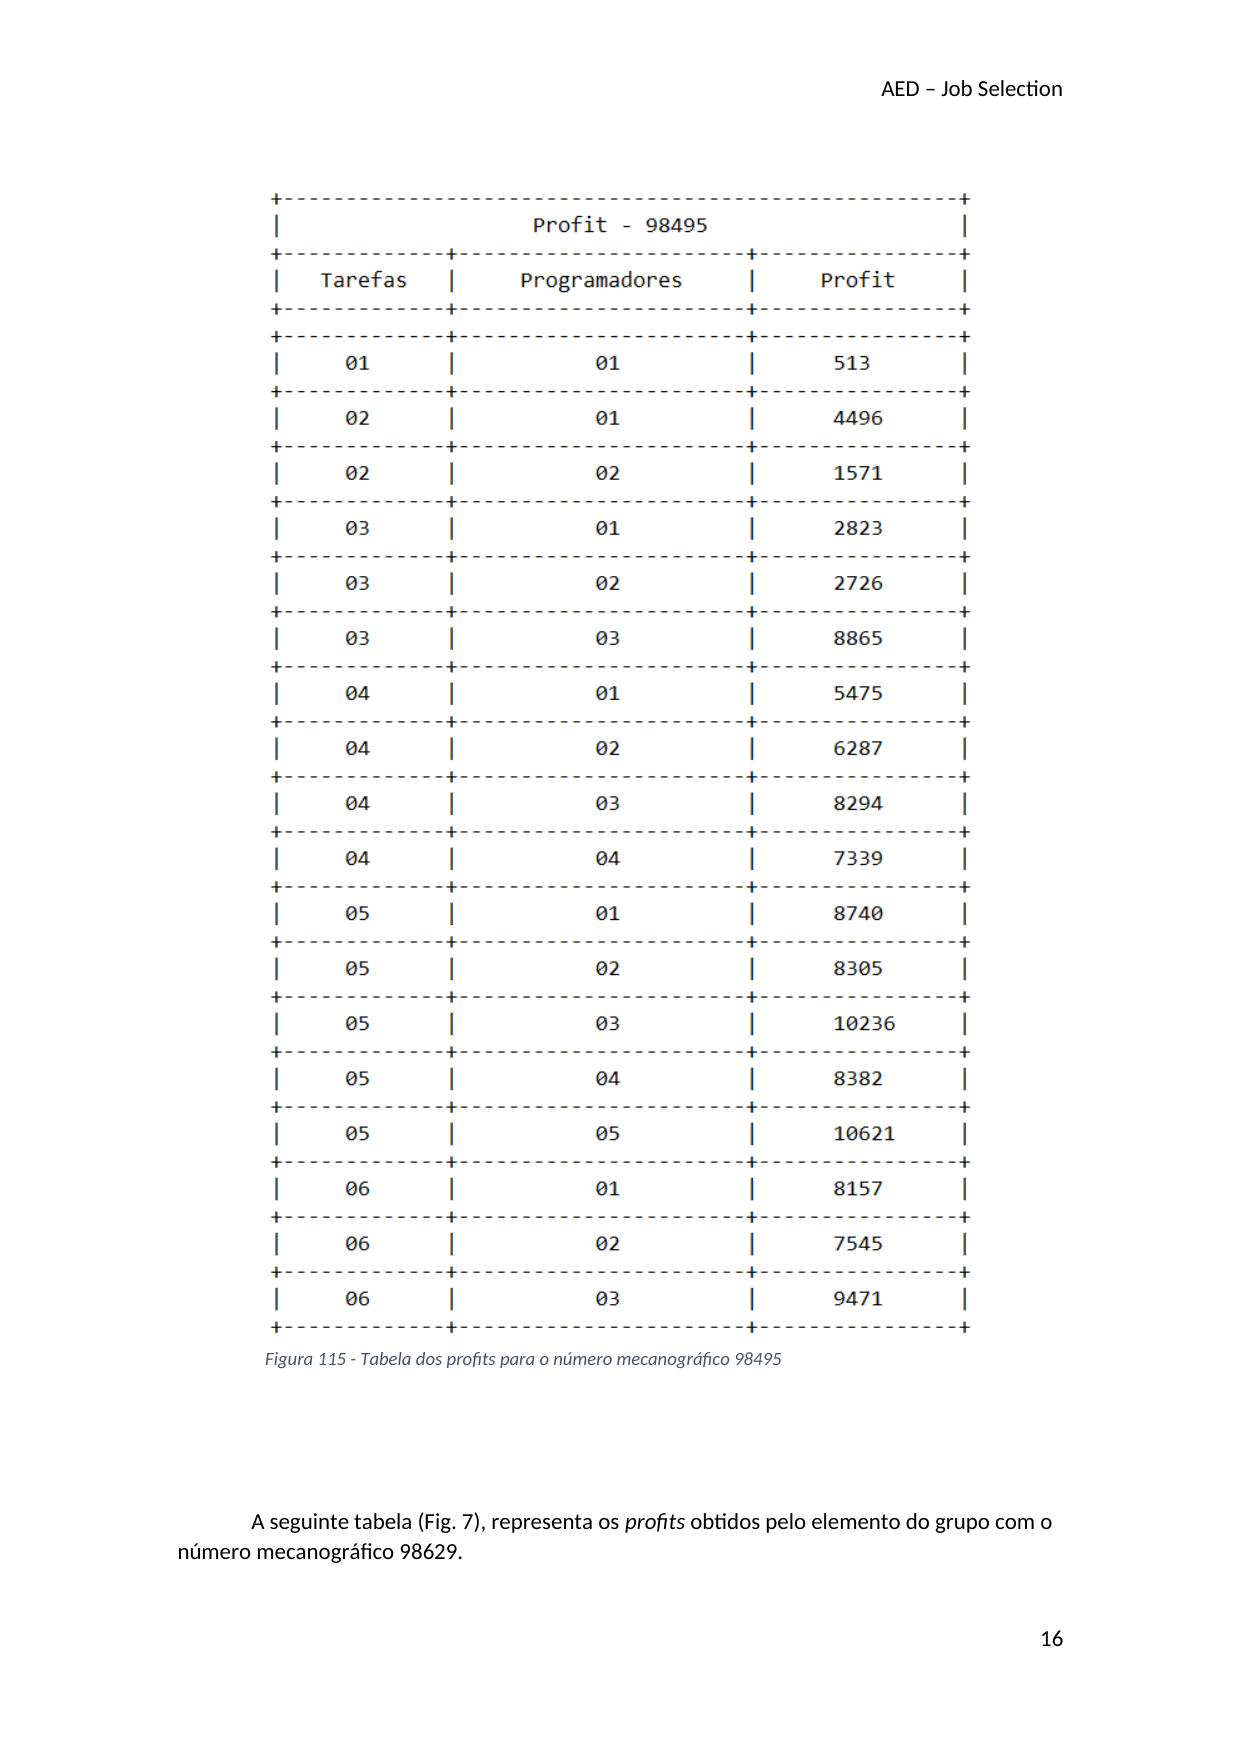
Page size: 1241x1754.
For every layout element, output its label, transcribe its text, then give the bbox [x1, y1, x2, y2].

text A seguinte tabela (Fig. 7), representa os profits obtidos pelo elemento do grupo com o número mecanográfico 98629. [177, 1507, 1063, 1565]
picture [264, 186, 973, 1329]
